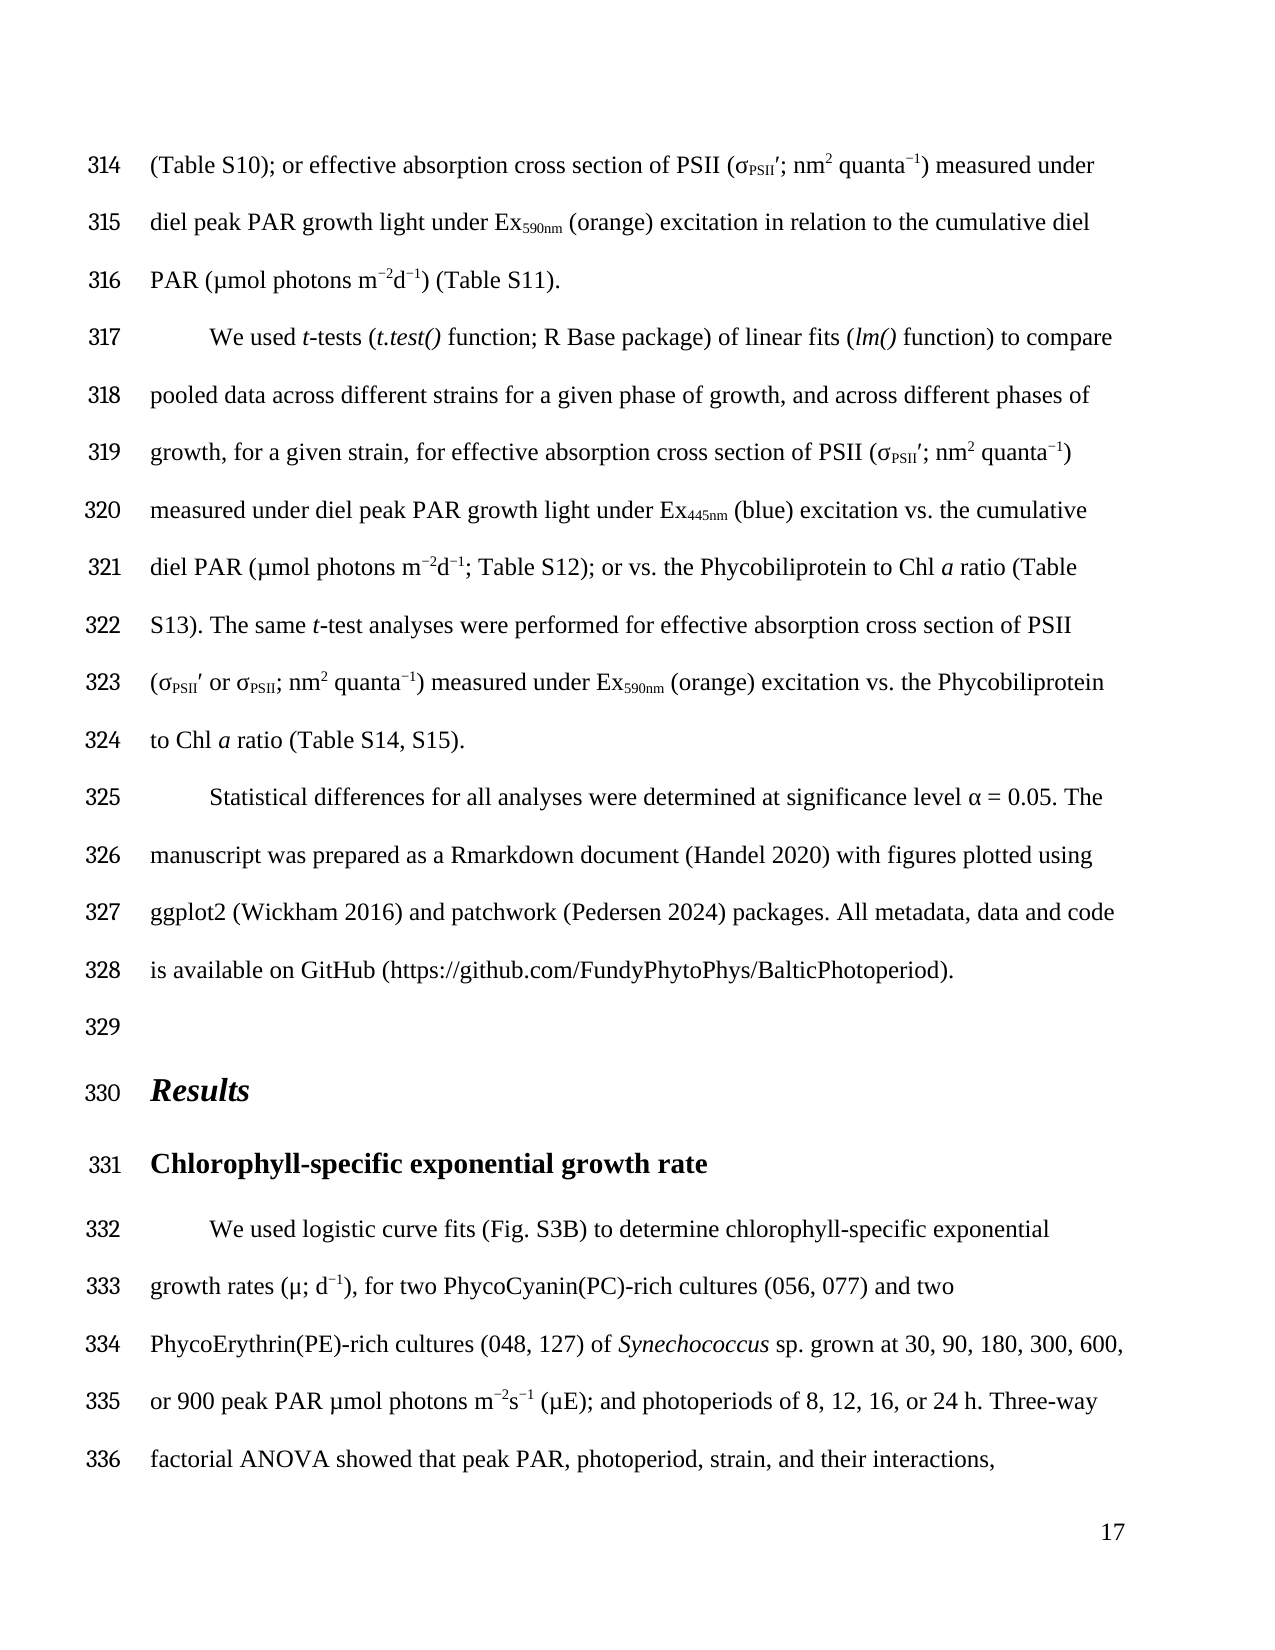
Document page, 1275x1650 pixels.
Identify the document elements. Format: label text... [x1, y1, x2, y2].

subtitle Chlorophyll-specific exponential growth rate [150, 1147, 1125, 1180]
subtitle Results [150, 1070, 1125, 1108]
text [150, 150, 1125, 294]
text We used t-tests (t.test() function; R Base package) of linear fits (lm() function) to compare pooled data across different strains for a given phase of growth, and across different phases of growth, for a given strain, for effective absorption cross section of PSII (σPSIIʹ; nm2 quanta−1) measured under diel peak PAR growth light under Ex445nm (blue) excitation vs. the cumulative diel PAR (µmol photons m−2d−1; Table S12); or vs. the Phycobiliprotein to Chl a ratio (Table S13). The same t-test analyses were performed for effective absorption cross section of PSII (σPSII′ or σPSII; nm2 quanta−1) measured under Ex590nm (orange) excitation vs. the Phycobiliprotein to Chl a ratio (Table S14, S15). [150, 322, 1125, 754]
text Statistical differences for all analyses were determined at significance level α = 0.05. The manuscript was prepared as a Rmarkdown document (Handel 2020) with figures plotted using ggplot2 (Wickham 2016) and patchwork (Pedersen 2024) packages. All metadata, data and code is available on GitHub (https://github.com/FundyPhytoPhys/BalticPhotoperiod). [150, 782, 1125, 984]
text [150, 1214, 1125, 1472]
